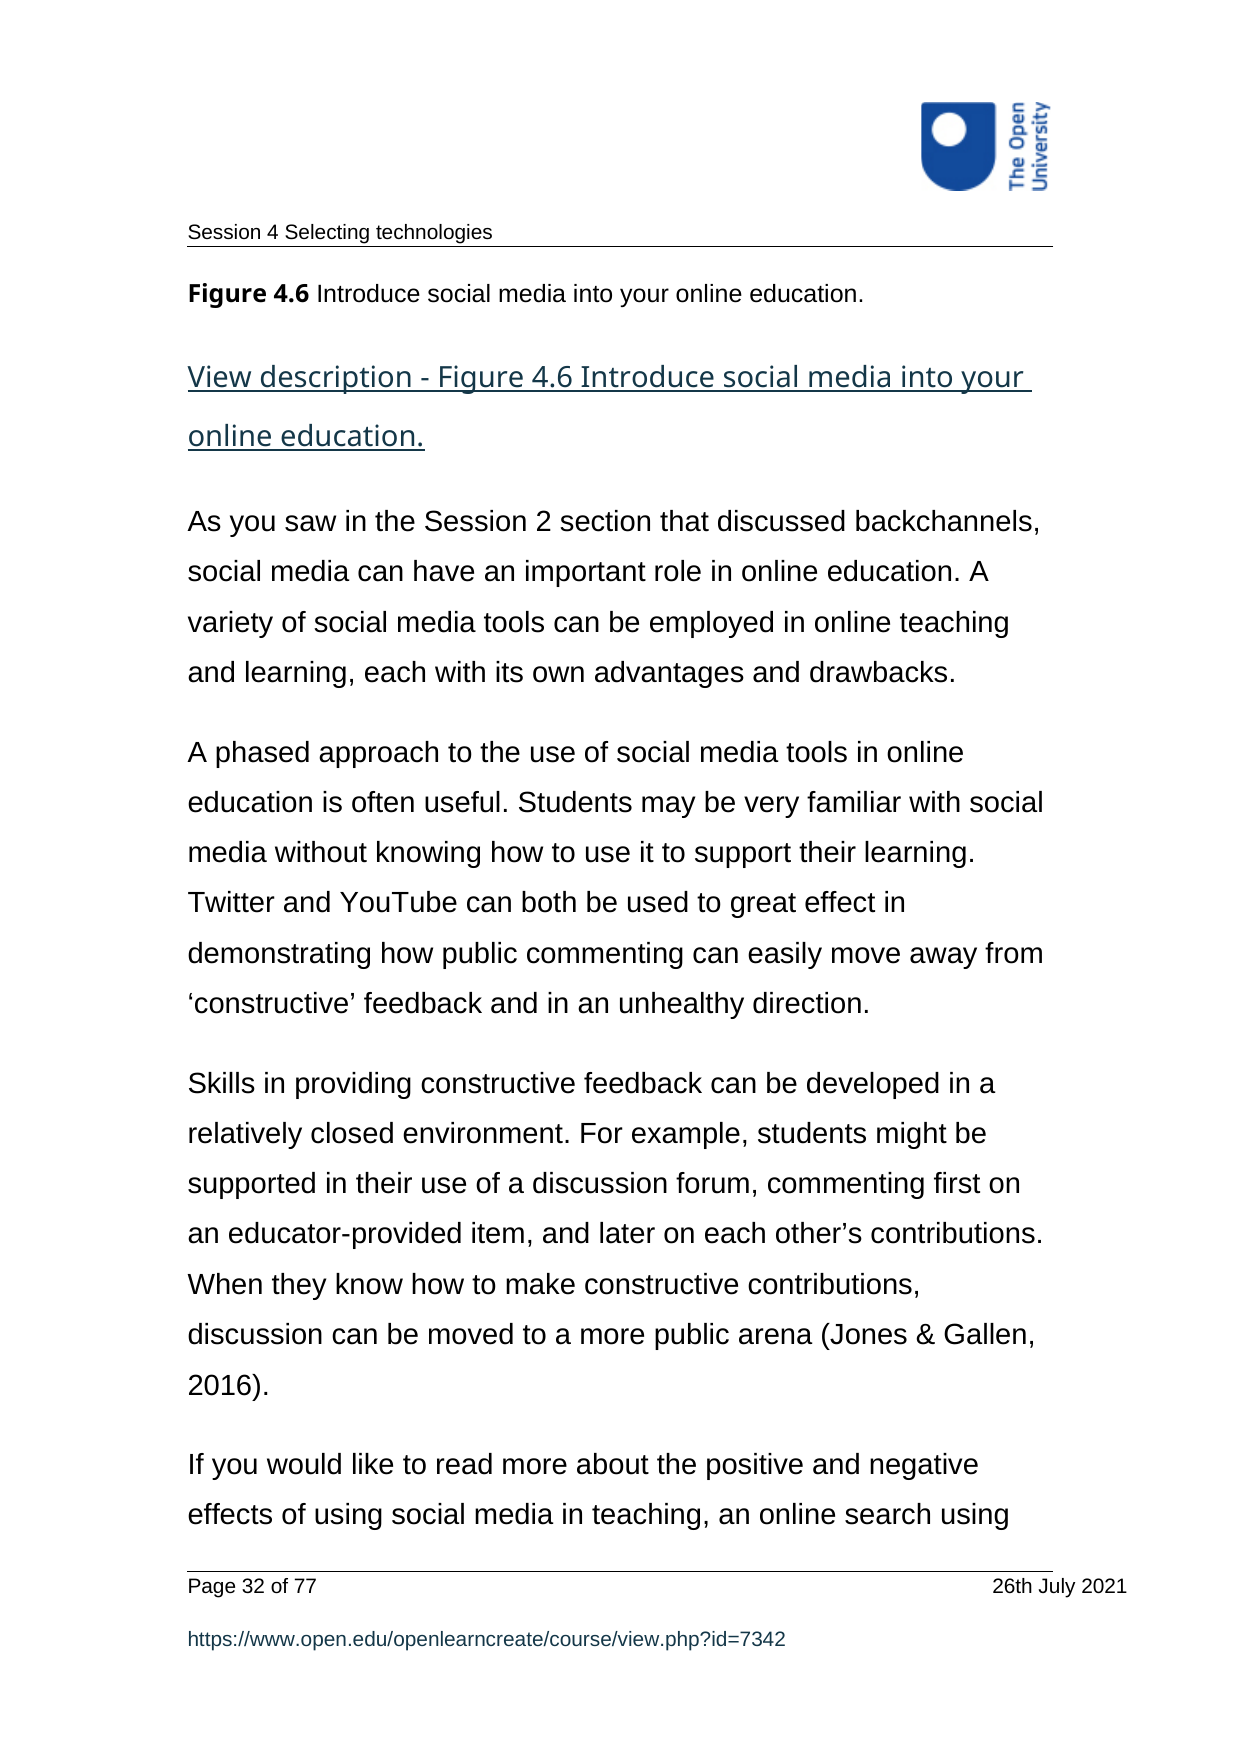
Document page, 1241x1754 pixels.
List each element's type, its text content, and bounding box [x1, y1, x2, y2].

text A phased approach to the use of social media tools in online education is often useful. Students may be very familiar with social media without knowing how to use it to support their learning. Twitter and YouTube can both be used to great effect in demonstrating how public commenting can easily move away from ‘constructive’ feedback and in an unhealthy direction. [187, 734, 1053, 1020]
text As you saw in the Session 2 section that discussed backchannels, social media can have an important role in online education. A variety of social media tools can be employed in online teaching and learning, each with its own advantages and drawbacks. [187, 504, 1053, 689]
text View description - Figure 4.6 Introduce social media into your online education. [187, 356, 1053, 455]
text Skills in providing constructive feedback can be developed in a relatively closed environment. For example, students might be supported in their use of a discussion forum, commenting first on an educator-provided item, and later on each other’s contributions. When they know how to make constructive contributions, discussion can be moved to a more public arena (Jones & Gallen, 2016). [187, 1066, 1053, 1401]
picture [921, 102, 1052, 191]
text Figure 4.6 Introduce social media into your online education. [187, 276, 1053, 310]
